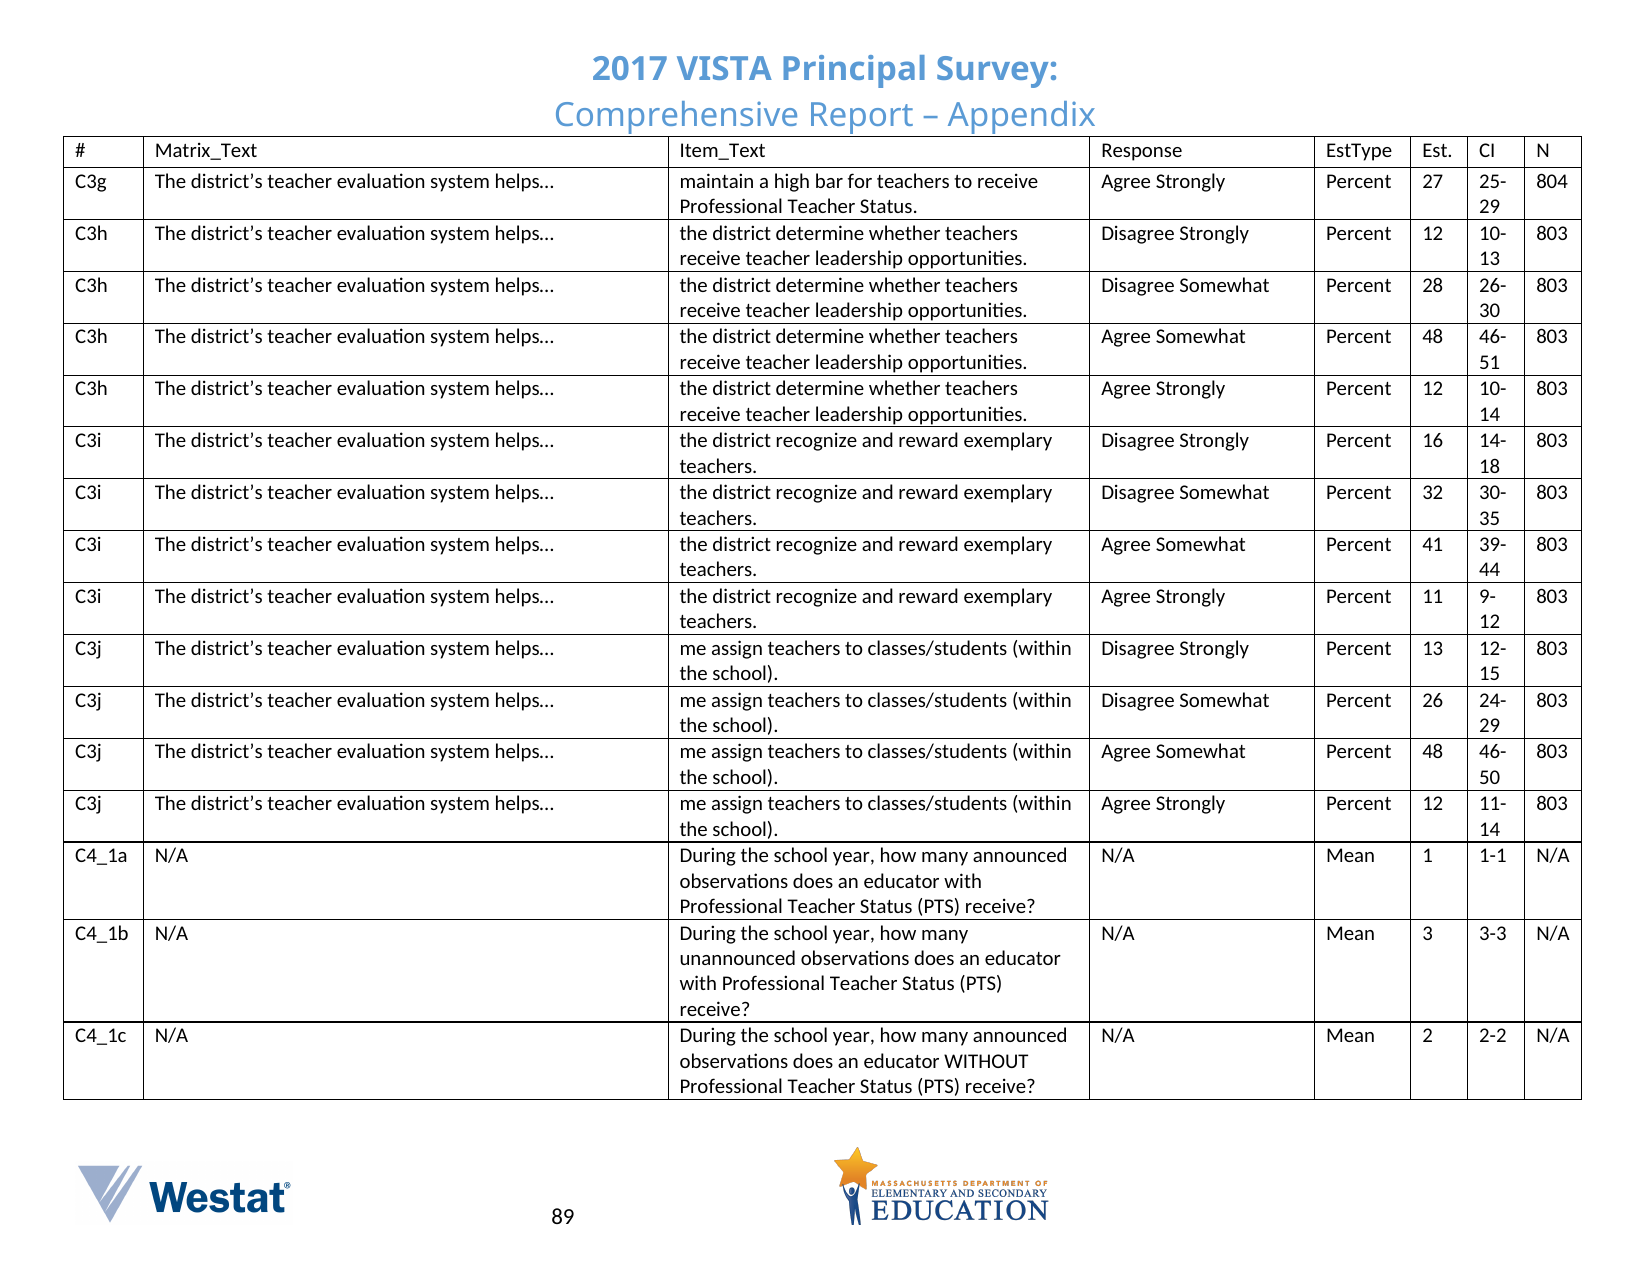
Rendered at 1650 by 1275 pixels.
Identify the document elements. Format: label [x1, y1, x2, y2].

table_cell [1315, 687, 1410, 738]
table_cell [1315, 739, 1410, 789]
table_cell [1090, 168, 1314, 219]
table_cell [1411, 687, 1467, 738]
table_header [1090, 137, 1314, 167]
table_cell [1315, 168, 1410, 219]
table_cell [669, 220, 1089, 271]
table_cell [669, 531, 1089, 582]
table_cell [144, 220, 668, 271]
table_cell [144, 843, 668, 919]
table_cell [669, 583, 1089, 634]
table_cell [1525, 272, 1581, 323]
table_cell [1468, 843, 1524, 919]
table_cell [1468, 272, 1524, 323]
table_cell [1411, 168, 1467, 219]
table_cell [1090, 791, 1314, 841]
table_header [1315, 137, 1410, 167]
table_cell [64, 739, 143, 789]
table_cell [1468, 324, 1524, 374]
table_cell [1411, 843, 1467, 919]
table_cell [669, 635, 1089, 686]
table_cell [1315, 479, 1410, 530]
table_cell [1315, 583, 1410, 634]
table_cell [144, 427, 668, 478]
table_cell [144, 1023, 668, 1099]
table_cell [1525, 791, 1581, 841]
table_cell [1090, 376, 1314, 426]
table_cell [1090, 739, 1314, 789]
picture [832, 1140, 1050, 1225]
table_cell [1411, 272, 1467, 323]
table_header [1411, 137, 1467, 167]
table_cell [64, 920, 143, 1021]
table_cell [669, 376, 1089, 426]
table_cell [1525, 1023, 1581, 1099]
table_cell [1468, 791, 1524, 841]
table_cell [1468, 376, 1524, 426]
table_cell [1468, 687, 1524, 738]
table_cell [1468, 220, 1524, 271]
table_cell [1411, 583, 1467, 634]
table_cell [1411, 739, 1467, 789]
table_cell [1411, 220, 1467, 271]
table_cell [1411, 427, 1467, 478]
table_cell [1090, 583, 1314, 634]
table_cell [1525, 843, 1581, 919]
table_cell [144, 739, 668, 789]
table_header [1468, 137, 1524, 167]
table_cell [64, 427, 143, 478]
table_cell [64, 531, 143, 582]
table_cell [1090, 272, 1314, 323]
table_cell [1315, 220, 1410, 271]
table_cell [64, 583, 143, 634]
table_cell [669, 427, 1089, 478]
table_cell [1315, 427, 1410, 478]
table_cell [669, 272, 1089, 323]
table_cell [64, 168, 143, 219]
picture [75, 1161, 293, 1225]
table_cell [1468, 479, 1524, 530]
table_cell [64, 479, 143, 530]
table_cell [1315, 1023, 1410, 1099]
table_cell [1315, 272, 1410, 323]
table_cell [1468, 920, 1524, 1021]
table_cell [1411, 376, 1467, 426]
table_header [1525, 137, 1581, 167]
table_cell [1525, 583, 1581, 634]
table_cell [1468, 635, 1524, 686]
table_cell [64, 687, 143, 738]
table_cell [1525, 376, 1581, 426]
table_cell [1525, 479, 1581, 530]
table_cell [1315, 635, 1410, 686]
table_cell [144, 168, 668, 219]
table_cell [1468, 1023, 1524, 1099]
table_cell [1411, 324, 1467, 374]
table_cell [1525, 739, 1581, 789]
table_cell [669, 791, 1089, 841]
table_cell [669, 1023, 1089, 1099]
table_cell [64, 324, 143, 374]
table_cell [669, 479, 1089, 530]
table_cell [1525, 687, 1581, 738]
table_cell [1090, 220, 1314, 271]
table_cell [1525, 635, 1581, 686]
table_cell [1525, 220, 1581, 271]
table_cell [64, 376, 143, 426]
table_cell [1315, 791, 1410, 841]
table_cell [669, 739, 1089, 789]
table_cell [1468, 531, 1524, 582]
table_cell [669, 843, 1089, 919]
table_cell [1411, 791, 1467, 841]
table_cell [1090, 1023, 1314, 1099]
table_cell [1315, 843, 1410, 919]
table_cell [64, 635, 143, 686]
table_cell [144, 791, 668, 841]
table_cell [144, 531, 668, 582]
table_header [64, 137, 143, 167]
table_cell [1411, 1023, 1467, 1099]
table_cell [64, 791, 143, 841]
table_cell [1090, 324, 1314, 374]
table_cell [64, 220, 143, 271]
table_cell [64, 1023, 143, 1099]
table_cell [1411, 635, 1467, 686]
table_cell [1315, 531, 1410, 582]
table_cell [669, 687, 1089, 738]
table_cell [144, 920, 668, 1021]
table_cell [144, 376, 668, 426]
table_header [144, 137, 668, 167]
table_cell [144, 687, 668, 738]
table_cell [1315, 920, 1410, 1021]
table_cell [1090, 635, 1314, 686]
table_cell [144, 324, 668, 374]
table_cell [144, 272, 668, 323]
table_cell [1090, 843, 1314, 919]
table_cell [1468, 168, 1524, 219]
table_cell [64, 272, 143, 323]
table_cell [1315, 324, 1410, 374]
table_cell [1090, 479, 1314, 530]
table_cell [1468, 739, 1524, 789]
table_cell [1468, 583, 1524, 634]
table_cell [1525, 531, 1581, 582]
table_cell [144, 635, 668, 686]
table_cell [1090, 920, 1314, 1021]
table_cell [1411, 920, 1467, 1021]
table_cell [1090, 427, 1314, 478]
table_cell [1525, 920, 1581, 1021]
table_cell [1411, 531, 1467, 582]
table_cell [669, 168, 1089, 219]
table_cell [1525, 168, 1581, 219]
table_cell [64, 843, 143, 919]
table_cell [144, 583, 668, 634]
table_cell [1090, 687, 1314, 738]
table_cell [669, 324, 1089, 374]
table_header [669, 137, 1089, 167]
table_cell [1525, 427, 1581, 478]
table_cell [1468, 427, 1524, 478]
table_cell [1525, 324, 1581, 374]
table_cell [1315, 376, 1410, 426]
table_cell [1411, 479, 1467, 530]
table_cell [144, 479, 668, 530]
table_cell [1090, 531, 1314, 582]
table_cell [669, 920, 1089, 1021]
